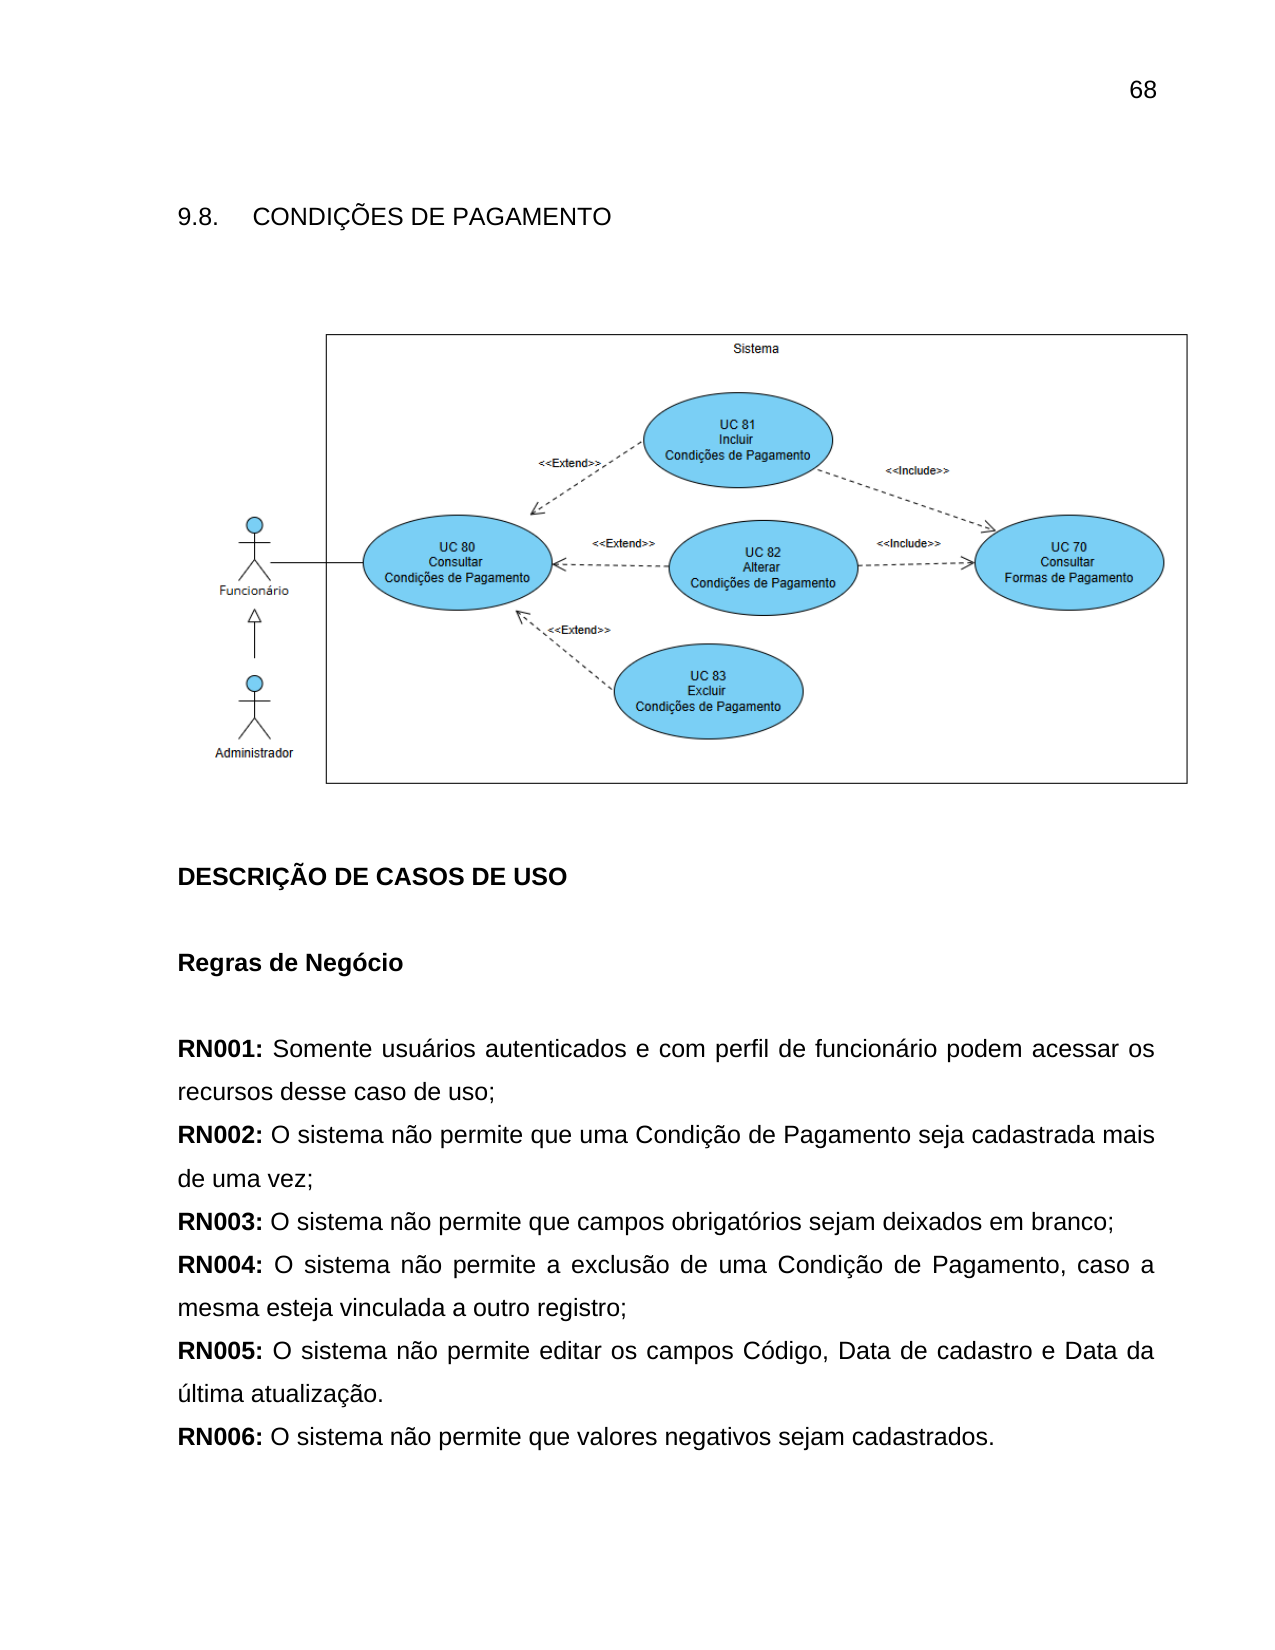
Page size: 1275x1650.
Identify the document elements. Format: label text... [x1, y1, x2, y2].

text RN003: O sistema não permite que campos obrigatórios sejam deixados em branco; [177, 1207, 1157, 1236]
text RN001: Somente usuários autenticados e com perfil de funcionário podem acessar os recursos desse caso de uso; [177, 1034, 1157, 1106]
text RN002: O sistema não permite que uma Condição de Pagamento seja cadastrada mais de uma vez; [177, 1121, 1157, 1192]
text RN006: O sistema não permite que valores negativos sejam cadastrados. [177, 1422, 1157, 1451]
subtitle CONDIÇÕES DE PAGAMENTO [177, 202, 1157, 231]
picture [214, 313, 1195, 805]
text Regras de Negócio [177, 948, 1157, 977]
text RN005: O sistema não permite editar os campos Código, Data de cadastro e Data da última atualização. [177, 1336, 1157, 1408]
text DESCRIÇÃO DE CASOS DE USO [177, 862, 1157, 891]
text RN004: O sistema não permite a exclusão de uma Condição de Pagamento, caso a mesma esteja vinculada a outro registro; [177, 1250, 1157, 1322]
